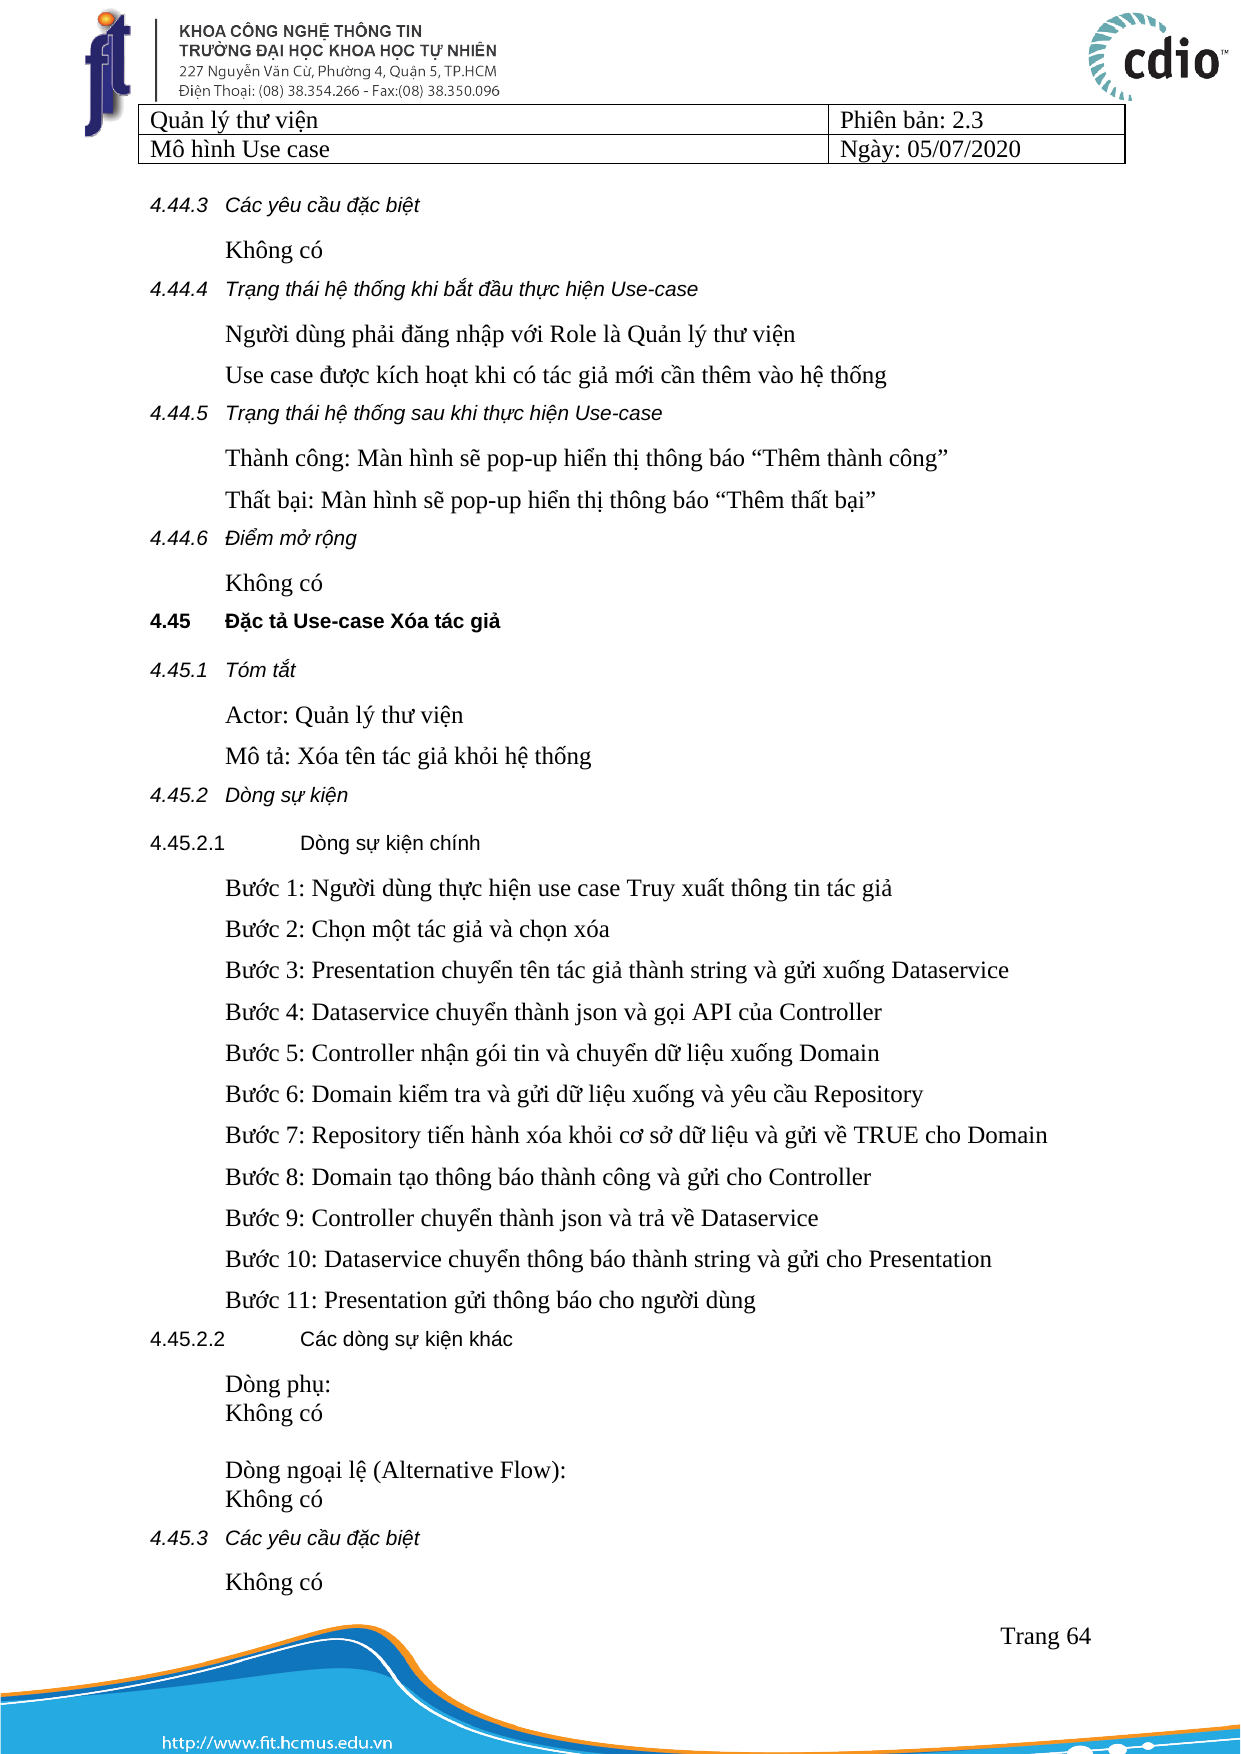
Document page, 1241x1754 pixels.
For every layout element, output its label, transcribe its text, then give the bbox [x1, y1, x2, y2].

subtitle Các dòng sự kiện khác [150, 1327, 1090, 1351]
text Thành công: Màn hình sẽ pop-up hiển thị thông báo “Thêm thành công” [225, 443, 1090, 472]
subtitle Trạng thái hệ thống sau khi thực hiện Use-case [150, 401, 1090, 425]
text Bước 11: Presentation gửi thông báo cho người dùng [225, 1286, 1090, 1314]
text Actor: Quản lý thư viện [225, 700, 1090, 729]
picture [829, 135, 1124, 161]
subtitle Điểm mở rộng [150, 526, 1090, 550]
subtitle Đặc tả Use-case Xóa tác giả [150, 609, 1090, 633]
text Bước 9: Controller chuyển thành json và trả về Dataservice [225, 1203, 1090, 1232]
picture [139, 105, 828, 134]
subtitle Dòng sự kiện [150, 782, 1090, 806]
text Bước 1: Người dùng thực hiện use case Truy xuất thông tin tác giả [225, 873, 1090, 902]
text Không có [225, 1567, 1090, 1596]
text Mô tả: Xóa tên tác giả khỏi hệ thống [225, 741, 1090, 770]
text Bước 8: Domain tạo thông báo thành công và gửi cho Controller [225, 1162, 1090, 1191]
subtitle Các yêu cầu đặc biệt [150, 1525, 1090, 1549]
text Bước 5: Controller nhận gói tin và chuyển dữ liệu xuống Domain [225, 1038, 1090, 1067]
subtitle Tóm tắt [150, 658, 1090, 682]
text Không có [225, 568, 1090, 597]
text Bước 7: Repository tiến hành xóa khỏi cơ sở dữ liệu và gửi về TRUE cho Domain [225, 1121, 1090, 1149]
text Bước 10: Dataservice chuyển thông báo thành string và gửi cho Presentation [225, 1244, 1090, 1273]
text Thất bại: Màn hình sẽ pop-up hiển thị thông báo “Thêm thất bại” [225, 485, 1090, 513]
picture [61, 1, 1241, 161]
subtitle Dòng sự kiện chính [150, 831, 1090, 855]
subtitle Trạng thái hệ thống khi bắt đầu thực hiện Use-case [150, 277, 1090, 301]
text Bước 2: Chọn một tác giả và chọn xóa [225, 914, 1090, 943]
text Không có [150, 1398, 1090, 1427]
text Bước 6: Domain kiểm tra và gửi dữ liệu xuống và yêu cầu Repository [225, 1079, 1090, 1108]
text Bước 4: Dataservice chuyển thành json và gọi API của Controller [225, 997, 1090, 1026]
picture [139, 135, 828, 161]
text Use case được kích hoạt khi có tác giả mới cần thêm vào hệ thống [225, 360, 1090, 389]
subtitle Các yêu cầu đặc biệt [150, 193, 1090, 217]
text Dòng phụ: [150, 1369, 1090, 1398]
text Không có [150, 1484, 1090, 1513]
text Không có [225, 235, 1090, 264]
text Dòng ngoại lệ (Alternative Flow): [150, 1455, 1090, 1484]
text Người dùng phải đăng nhập với Role là Quản lý thư viện [225, 319, 1090, 347]
picture [0, 1621, 1241, 1754]
text Bước 3: Presentation chuyển tên tác giả thành string và gửi xuống Dataservice [225, 956, 1090, 984]
picture [829, 105, 1124, 134]
